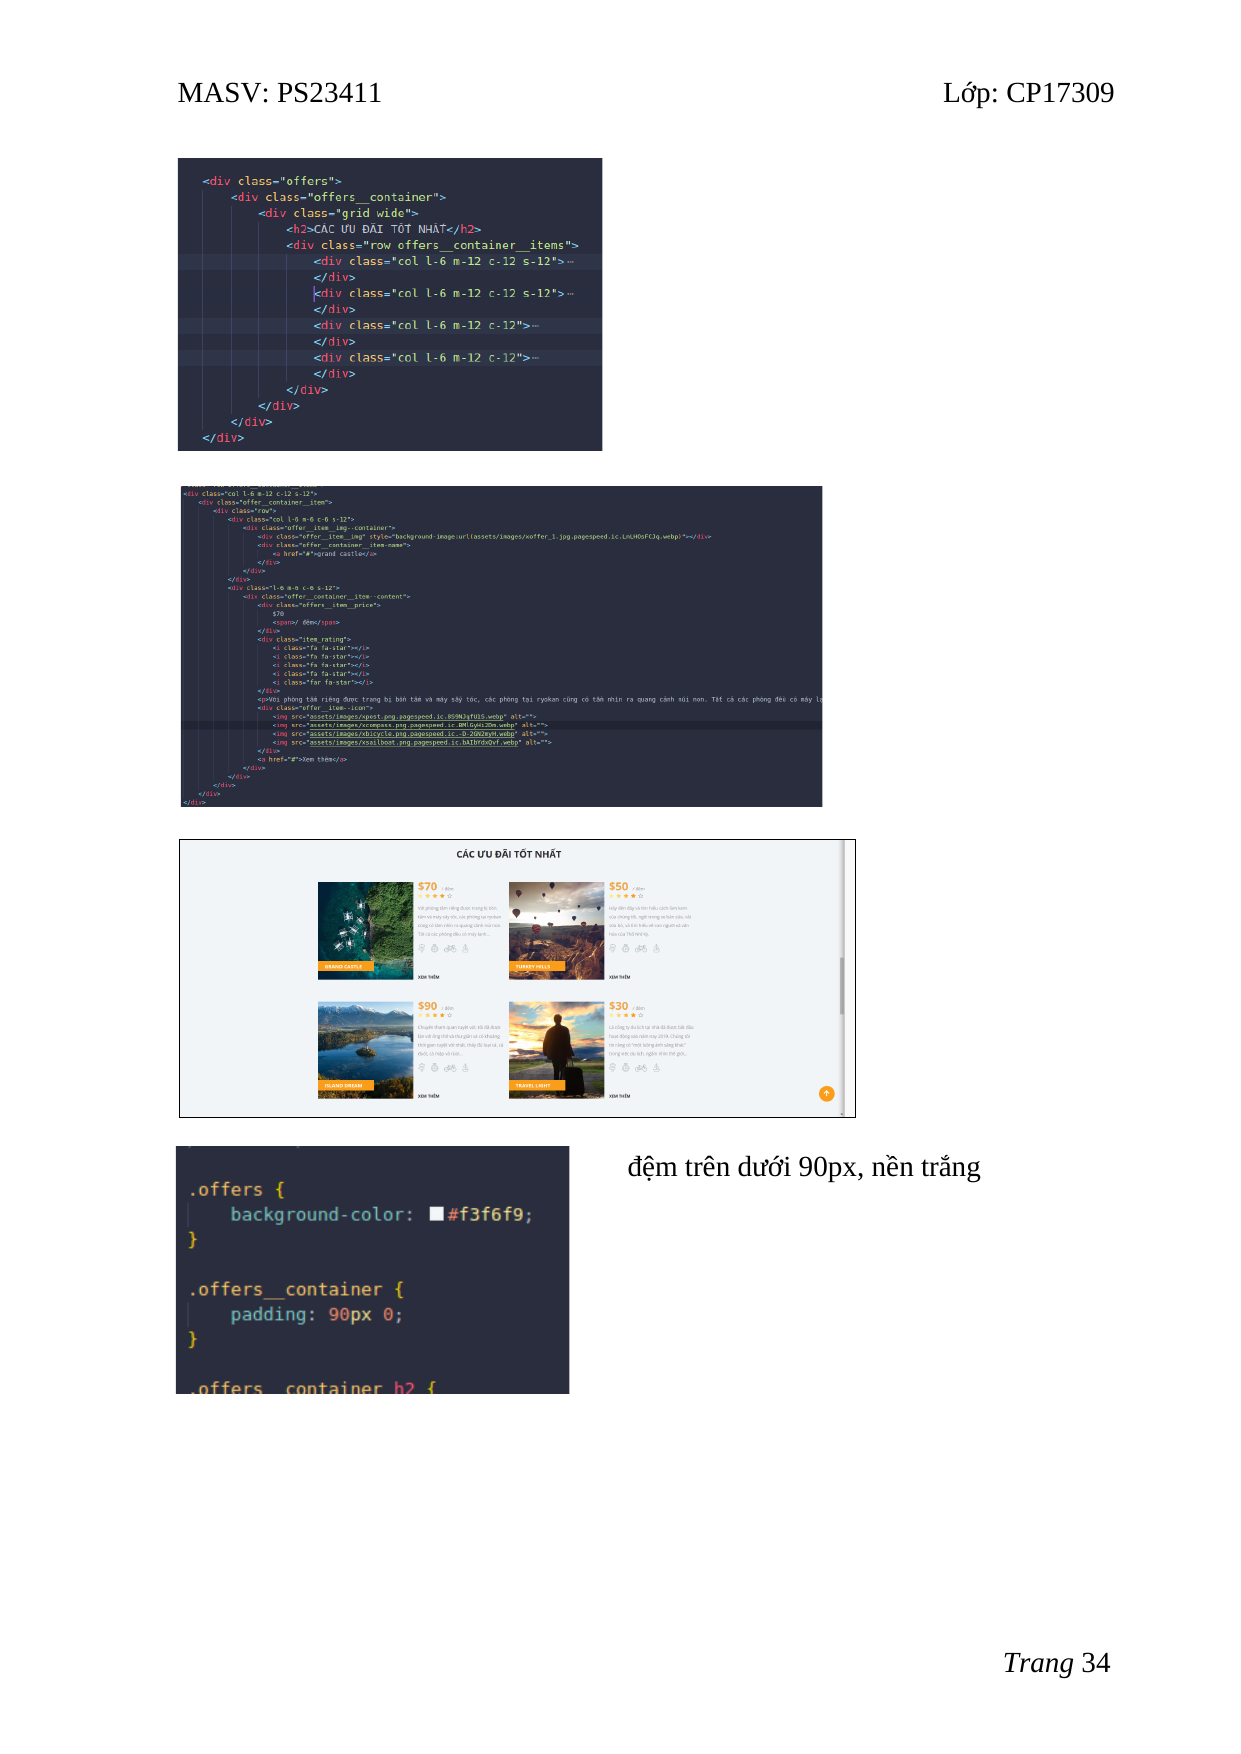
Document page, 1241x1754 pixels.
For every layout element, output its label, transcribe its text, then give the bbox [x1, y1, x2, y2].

picture [180, 486, 823, 807]
picture [177, 158, 603, 451]
picture [180, 840, 855, 1117]
picture [175, 1146, 570, 1394]
text đệm trên dưới 90px, nền trắng [570, 1149, 1110, 1183]
